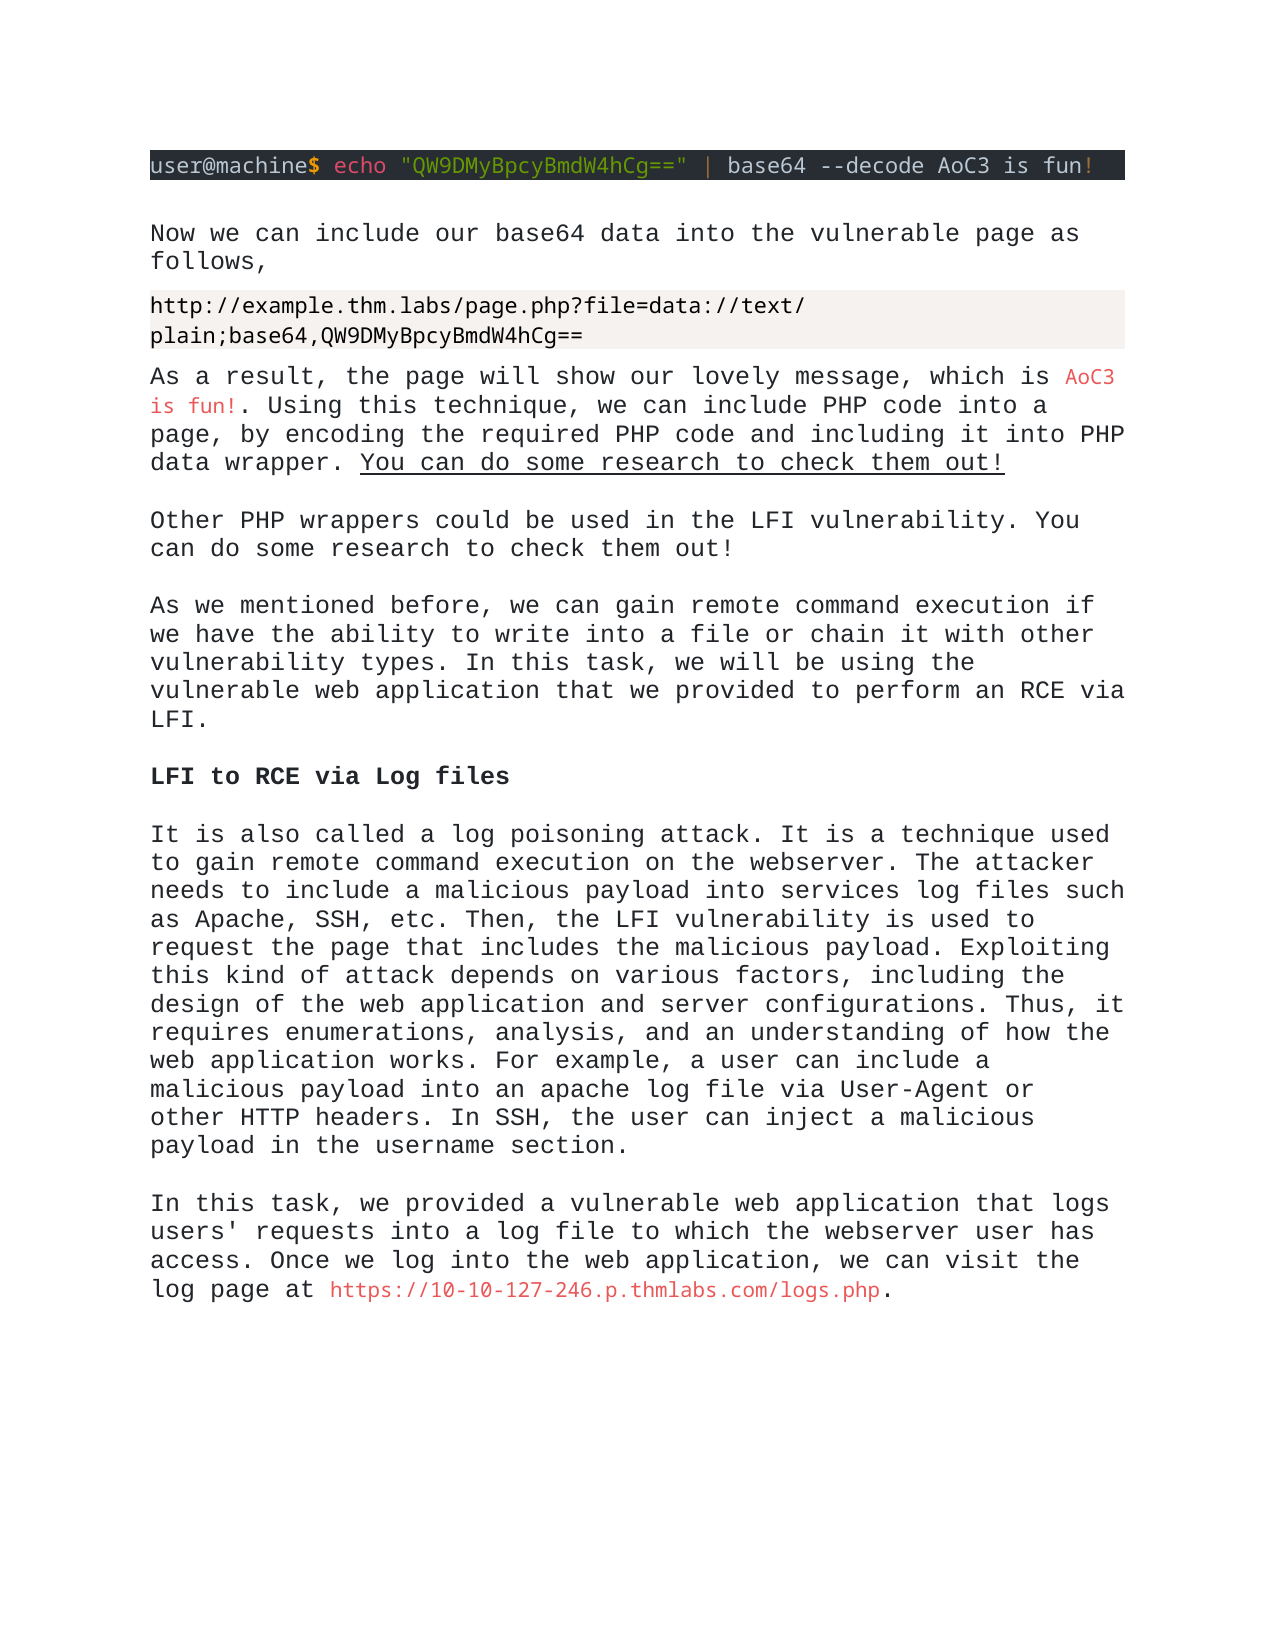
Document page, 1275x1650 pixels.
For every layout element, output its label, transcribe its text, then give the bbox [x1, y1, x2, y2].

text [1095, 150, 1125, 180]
text http://example.thm.labs/page.php?file=data://text/plain;base64,QW9DMyBpcyBmdW4hCg== [150, 290, 1125, 349]
text Other PHP wrappers could be used in the LFI vulnerability. You can do some research to check them out! [150, 507, 1125, 564]
text Now we can include our base64 data into the vulnerable page as follows, [165, 192, 1125, 277]
text It is also called a log poisoning attack. It is a technique used to gain remote command execution on the webserver. The attacker needs to include a malicious payload into services log files such as Apache, SSH, etc. Then, the LFI vulnerability is used to request the page that includes the malicious payload. Exploiting this kind of attack depends on various factors, including the design of the web application and server configurations. Thus, it requires enumerations, analysis, and an understanding of how the web application works. For example, a user can include a malicious payload into an apache log file via User-Agent or other HTTP headers. In SSH, the user can inject a malicious payload in the username section. [150, 821, 1125, 1161]
text In this task, we provided a vulnerable web application that logs users' requests into a log file to which the webserver user has access. Once we log into the web application, we can visit the log page at https://10-10-127-246.p.thmlabs.com/logs.php. [150, 1191, 1125, 1305]
text As a result, the page will show our lovely message, which is AoC3 is fun!. Using this technique, we can include PHP code into a page, by encoding the required PHP code and including it into PHP data wrapper. You can do some research to check them out! [150, 362, 1125, 478]
text LFI to RCE via Log files [150, 764, 1125, 792]
text As we mentioned before, we can gain remote command execution if we have the ability to write into a file or chain it with other vulnerability types. In this task, we will be using the vulnerable web application that we provided to perform an RCE via LFI. [150, 593, 1125, 735]
